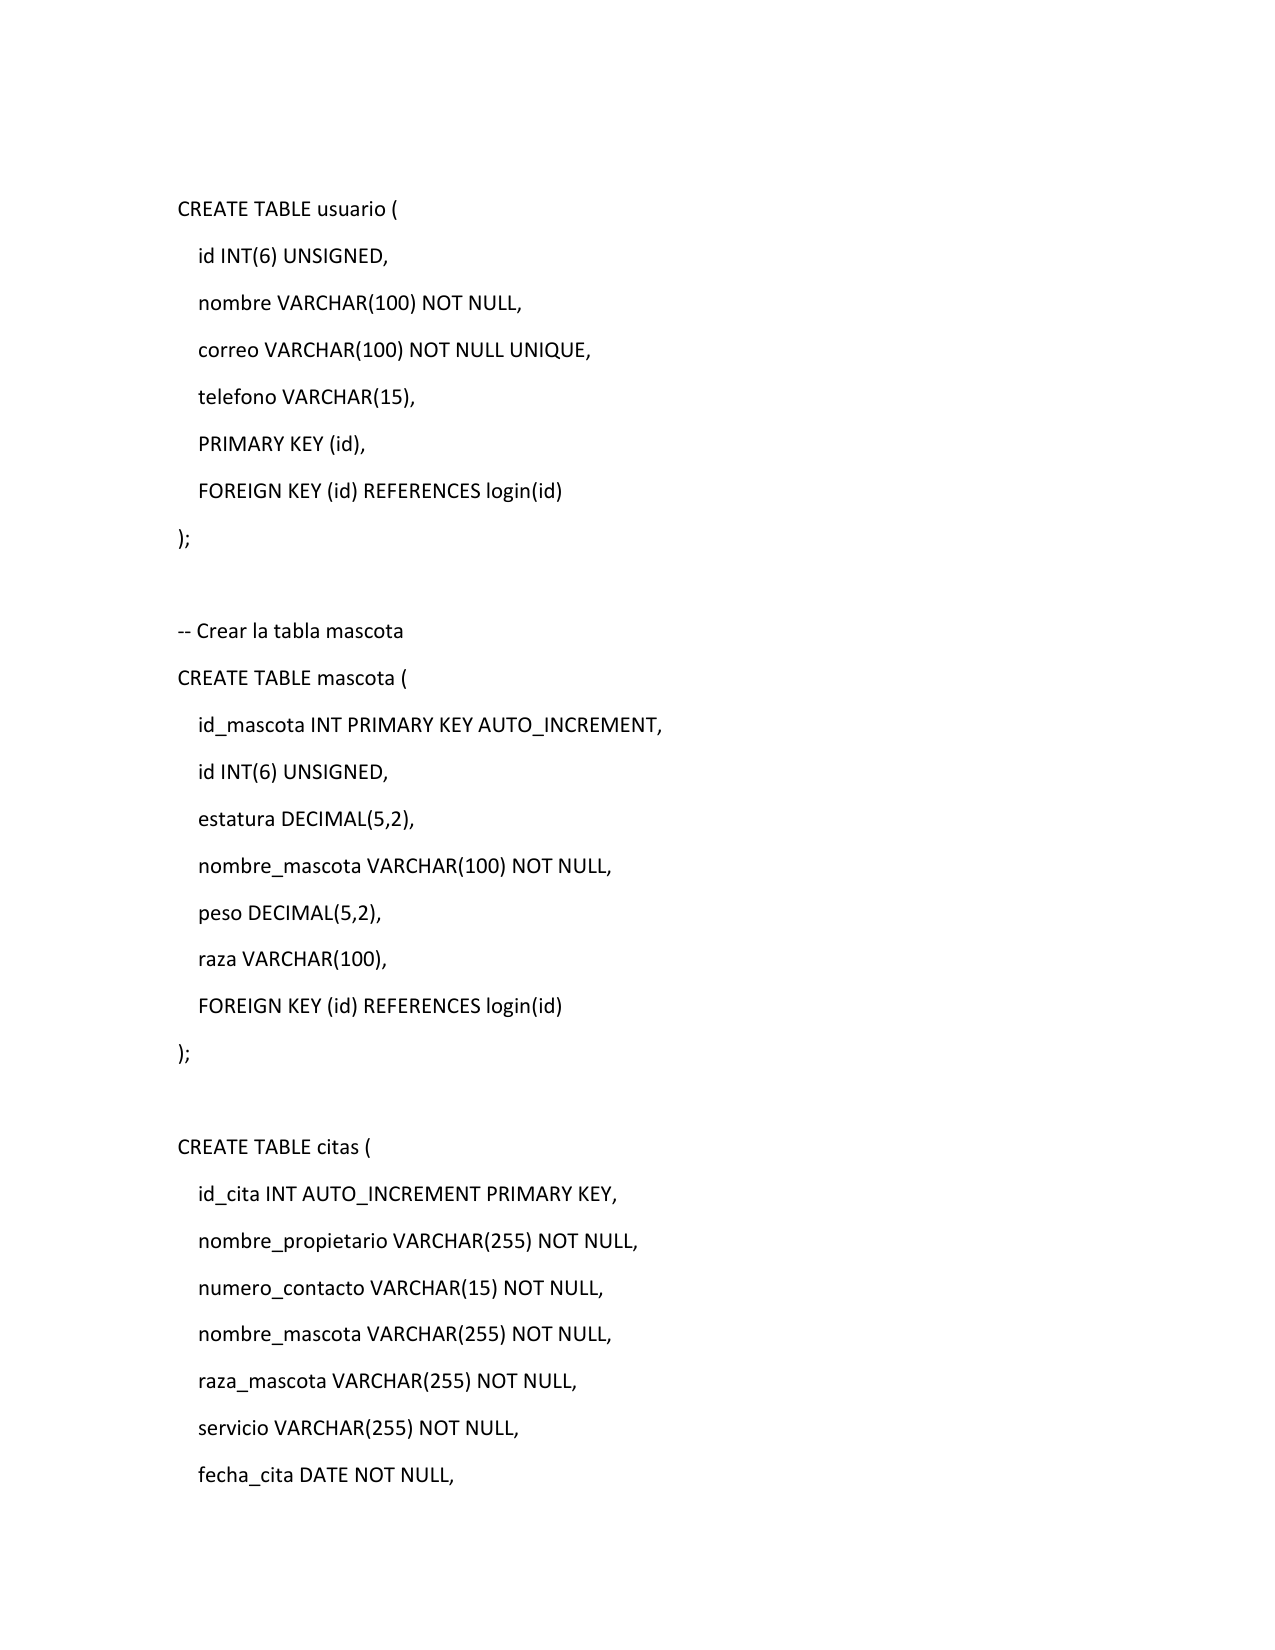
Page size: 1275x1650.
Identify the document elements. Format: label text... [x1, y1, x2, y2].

text nombre_mascota VARCHAR(255) NOT NULL, [177, 1319, 1098, 1347]
text servicio VARCHAR(255) NOT NULL, [177, 1413, 1098, 1441]
text id_cita INT AUTO_INCREMENT PRIMARY KEY, [177, 1179, 1098, 1207]
text fecha_cita DATE NOT NULL, [177, 1460, 1098, 1488]
text telefono VARCHAR(15), [177, 382, 1098, 410]
text id INT(6) UNSIGNED, [177, 757, 1098, 785]
text ); [177, 523, 1098, 551]
text numero_contacto VARCHAR(15) NOT NULL, [177, 1273, 1098, 1301]
text nombre VARCHAR(100) NOT NULL, [177, 288, 1098, 316]
text raza VARCHAR(100), [177, 944, 1098, 972]
text FOREIGN KEY (id) REFERENCES login(id) [177, 991, 1098, 1019]
text peso DECIMAL(5,2), [177, 898, 1098, 926]
text CREATE TABLE citas ( [177, 1132, 1098, 1160]
text id_mascota INT PRIMARY KEY AUTO_INCREMENT, [177, 710, 1098, 738]
text estatura DECIMAL(5,2), [177, 804, 1098, 832]
text FOREIGN KEY (id) REFERENCES login(id) [177, 476, 1098, 504]
text raza_mascota VARCHAR(255) NOT NULL, [177, 1366, 1098, 1394]
text CREATE TABLE usuario ( [177, 194, 1098, 222]
text CREATE TABLE mascota ( [177, 663, 1098, 691]
text -- Crear la tabla mascota [177, 616, 1098, 644]
text ); [177, 1038, 1098, 1066]
text nombre_mascota VARCHAR(100) NOT NULL, [177, 851, 1098, 879]
text id INT(6) UNSIGNED, [177, 241, 1098, 269]
text correo VARCHAR(100) NOT NULL UNIQUE, [177, 335, 1098, 363]
text nombre_propietario VARCHAR(255) NOT NULL, [177, 1226, 1098, 1254]
text PRIMARY KEY (id), [177, 429, 1098, 457]
